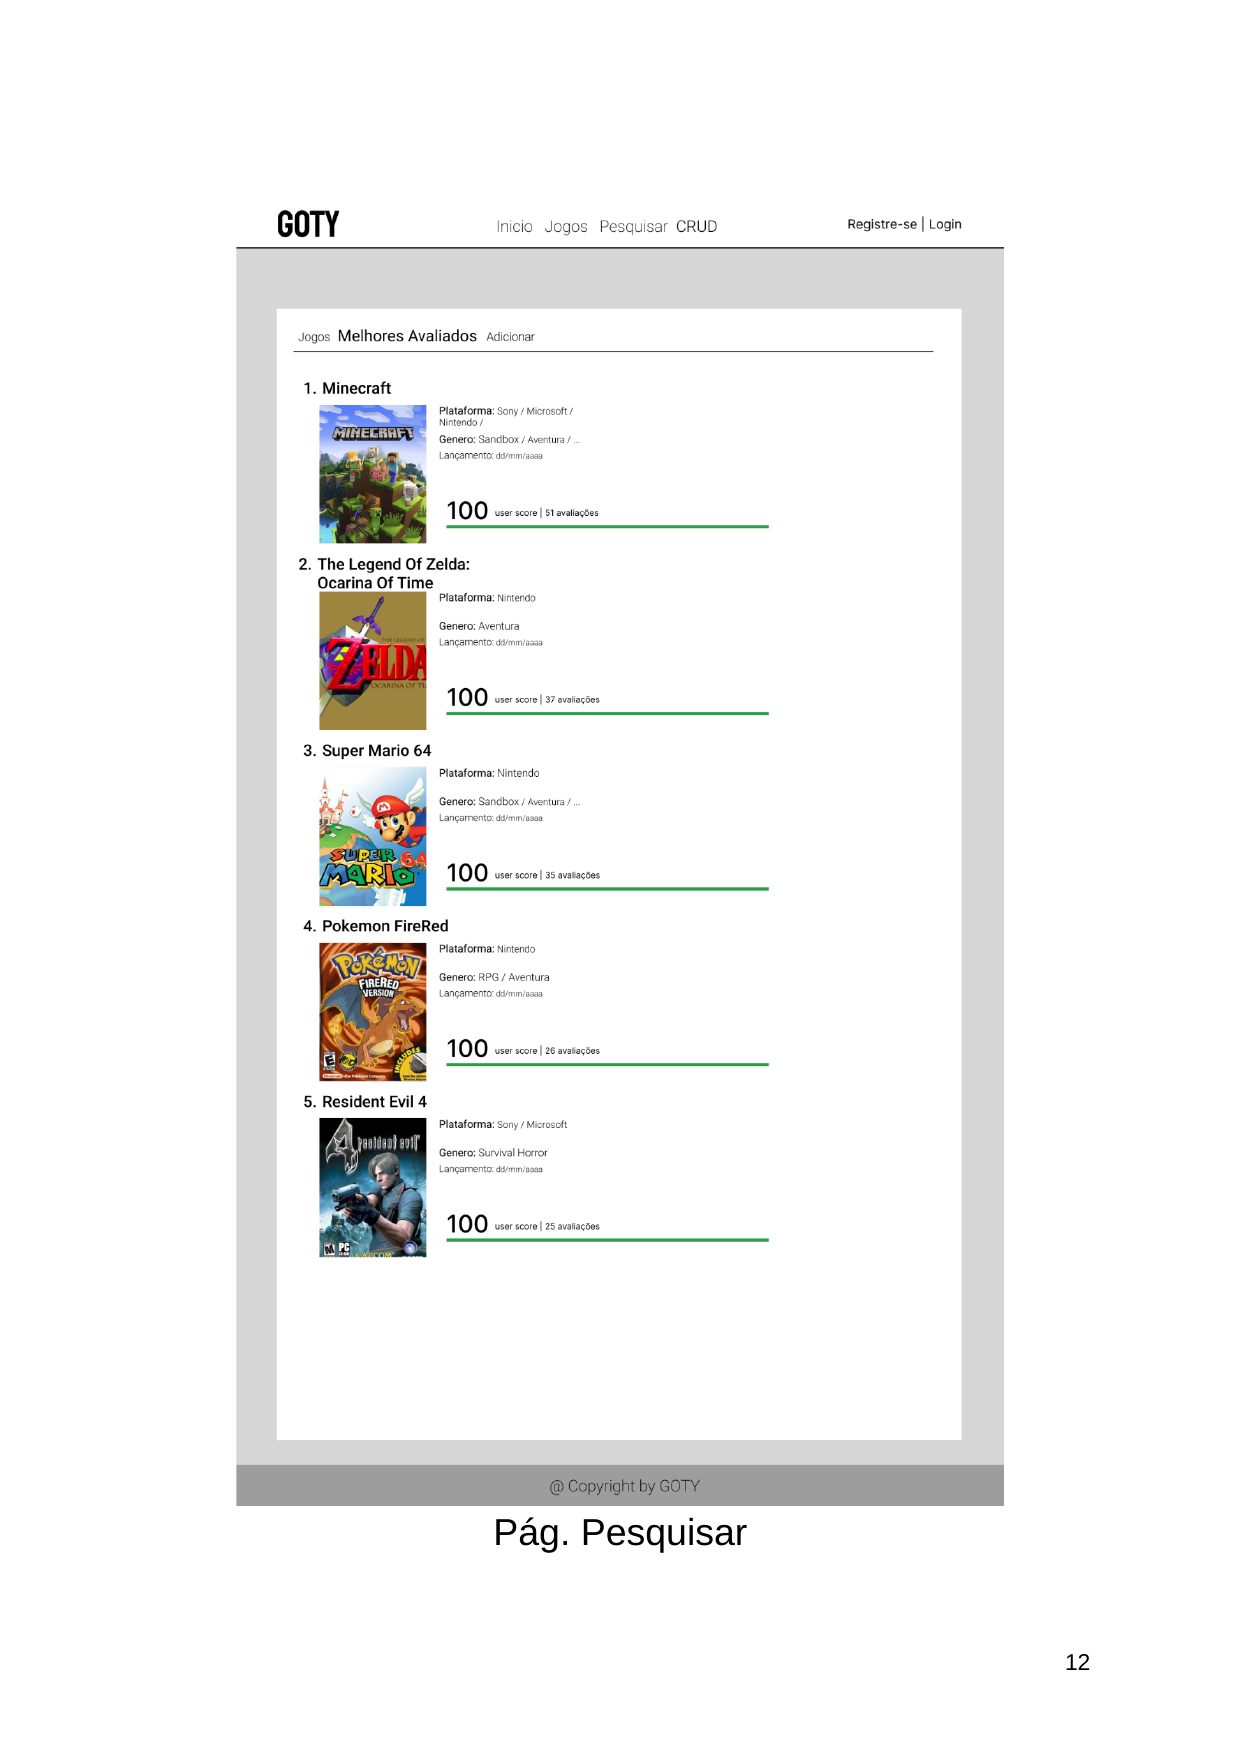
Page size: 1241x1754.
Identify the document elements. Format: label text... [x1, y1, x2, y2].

text Pág. Pesquisar [150, 1510, 1090, 1553]
picture [236, 199, 1004, 1506]
